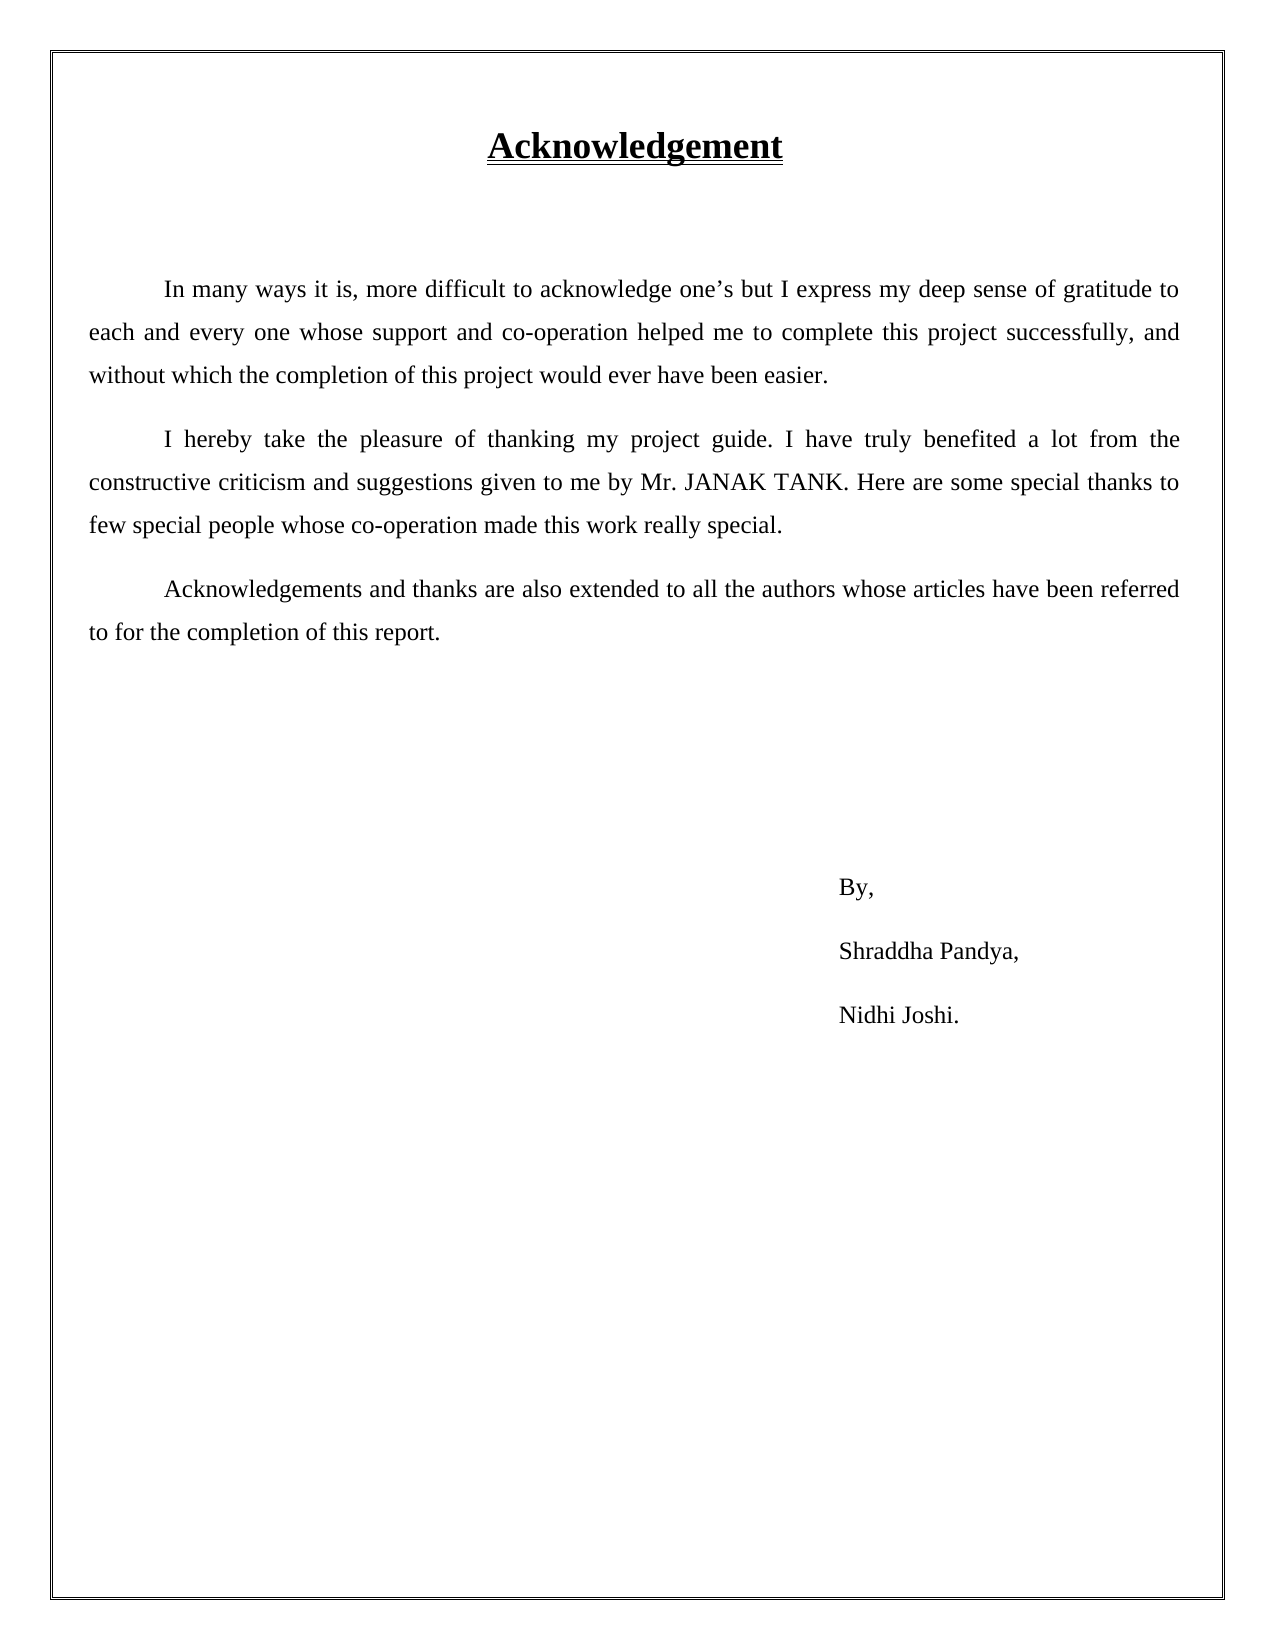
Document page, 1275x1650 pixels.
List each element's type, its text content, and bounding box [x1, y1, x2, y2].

text Acknowledgements and thanks are also extended to all the authors whose articles have been referred to for the completion of this report. [89, 574, 1181, 646]
text Acknowledgement [89, 123, 1181, 166]
text In many ways it is, more difficult to acknowledge one’s but I express my deep sense of gratitude to each and every one whose support and co-operation helped me to complete this project successfully, and without which the completion of this project would ever have been easier. [89, 274, 1181, 389]
text By, [764, 872, 1181, 901]
text Shraddha Pandya, [764, 936, 1181, 964]
text I hereby take the pleasure of thanking my project guide. I have truly benefited a lot from the constructive criticism and suggestions given to me by Mr. JANAK TANK. Here are some special thanks to few special people whose co-operation made this work really special. [89, 424, 1181, 539]
text Nidhi Joshi. [764, 1000, 1181, 1028]
